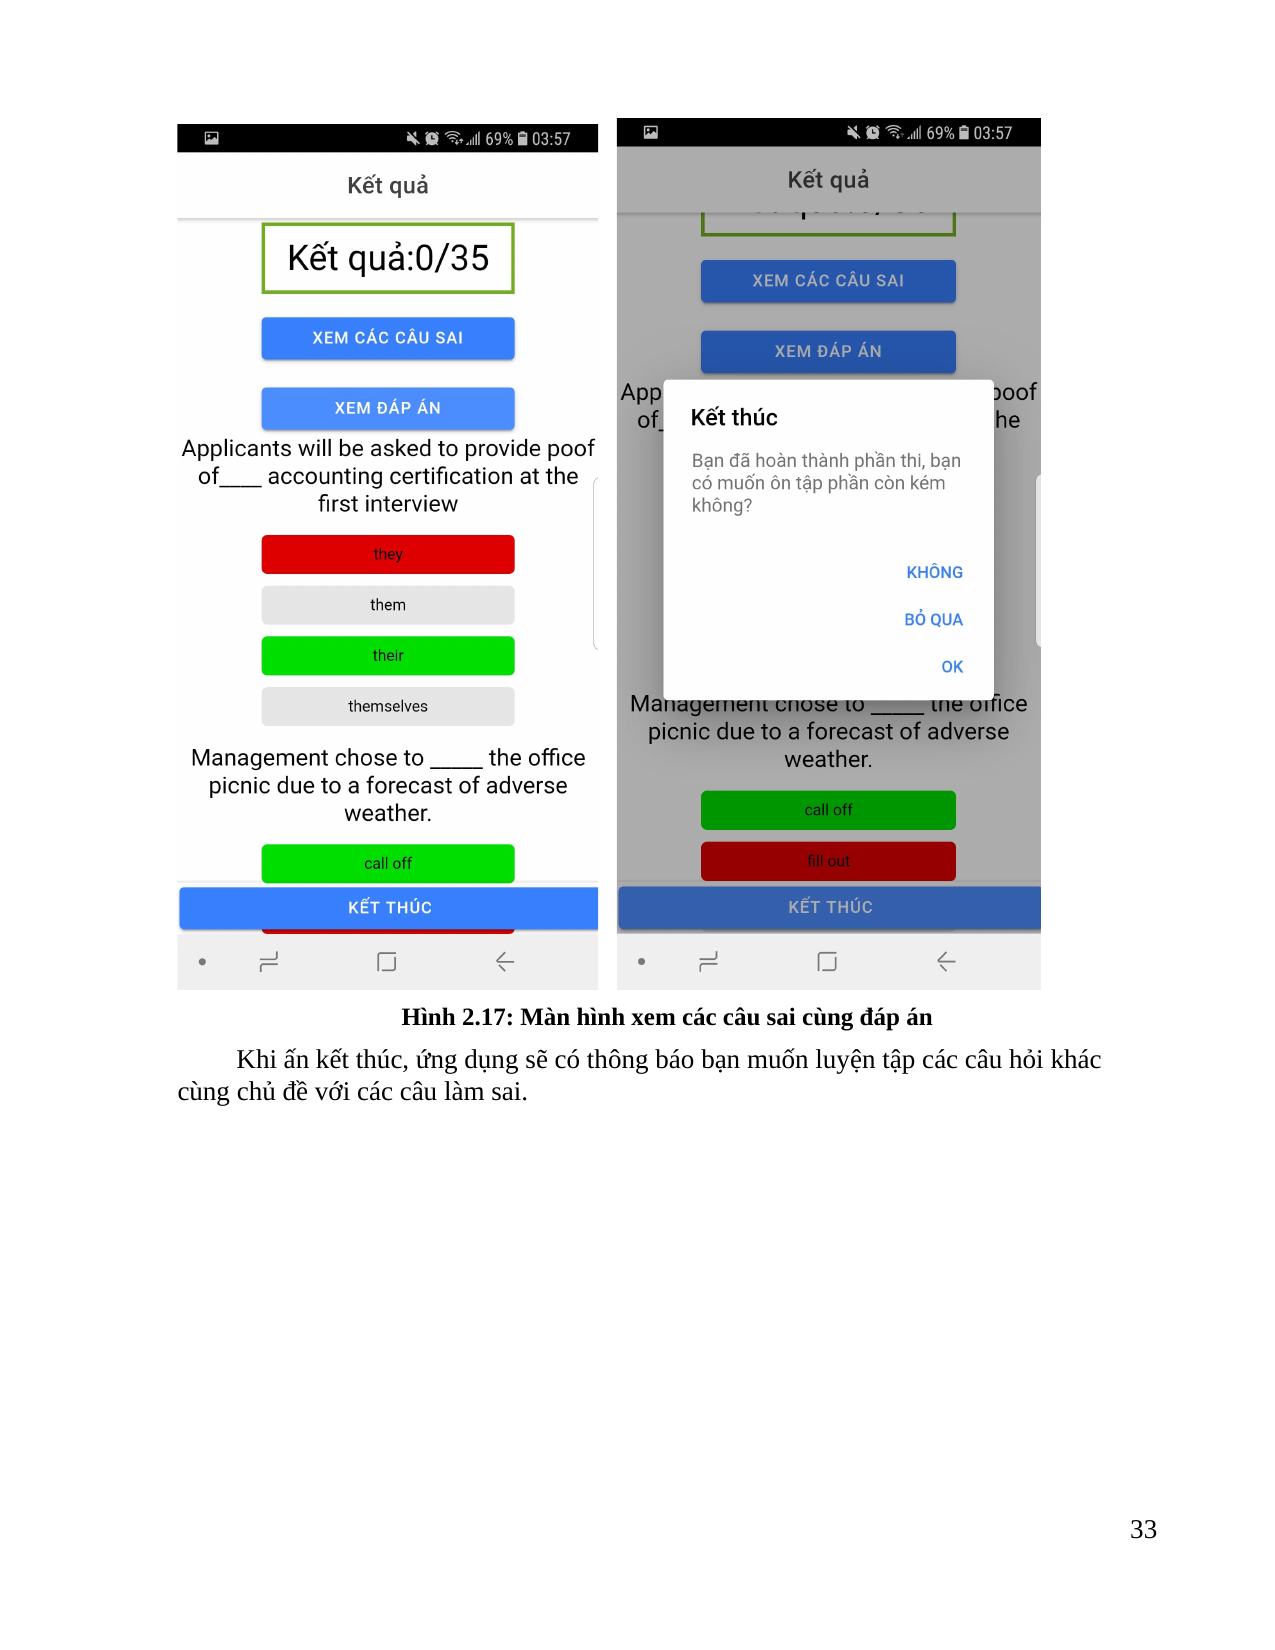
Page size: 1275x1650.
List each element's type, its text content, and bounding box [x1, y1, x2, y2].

picture [616, 118, 1041, 990]
text Hình 2.17: Màn hình xem các câu sai cùng đáp án [177, 1002, 1157, 1031]
text Khi ấn kết thúc, ứng dụng sẽ có thông báo bạn muốn luyện tập các câu hỏi khác cùng chủ đề với các câu làm sai. [177, 1044, 1157, 1106]
picture [177, 124, 599, 990]
